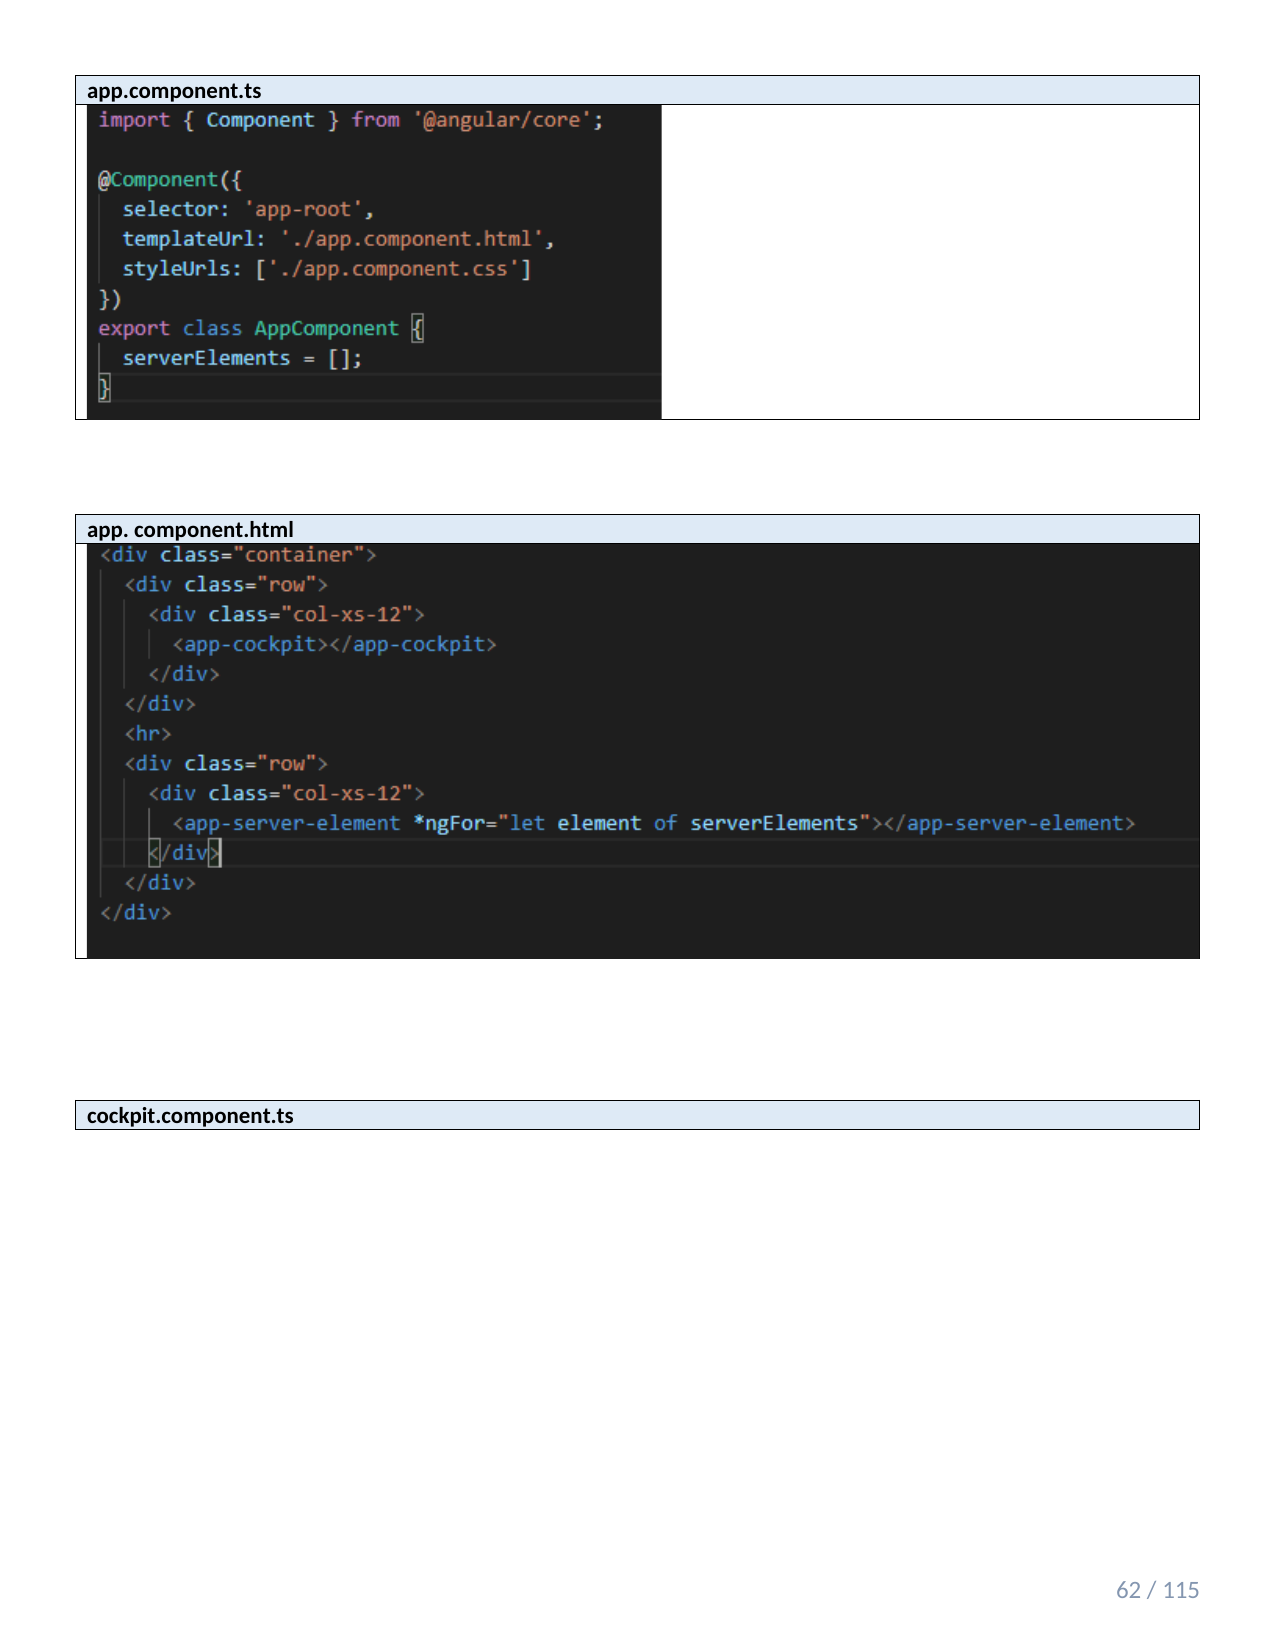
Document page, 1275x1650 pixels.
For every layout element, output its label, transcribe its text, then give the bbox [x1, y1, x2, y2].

table_header cockpit.component.ts [76, 1101, 1199, 1129]
picture [86, 544, 1200, 959]
table_header app. component.html [76, 515, 1199, 543]
table_cell [662, 105, 1199, 419]
table_cell [76, 105, 86, 419]
table_header app.component.ts [76, 76, 1199, 104]
picture [86, 105, 662, 420]
table_cell [76, 544, 86, 958]
